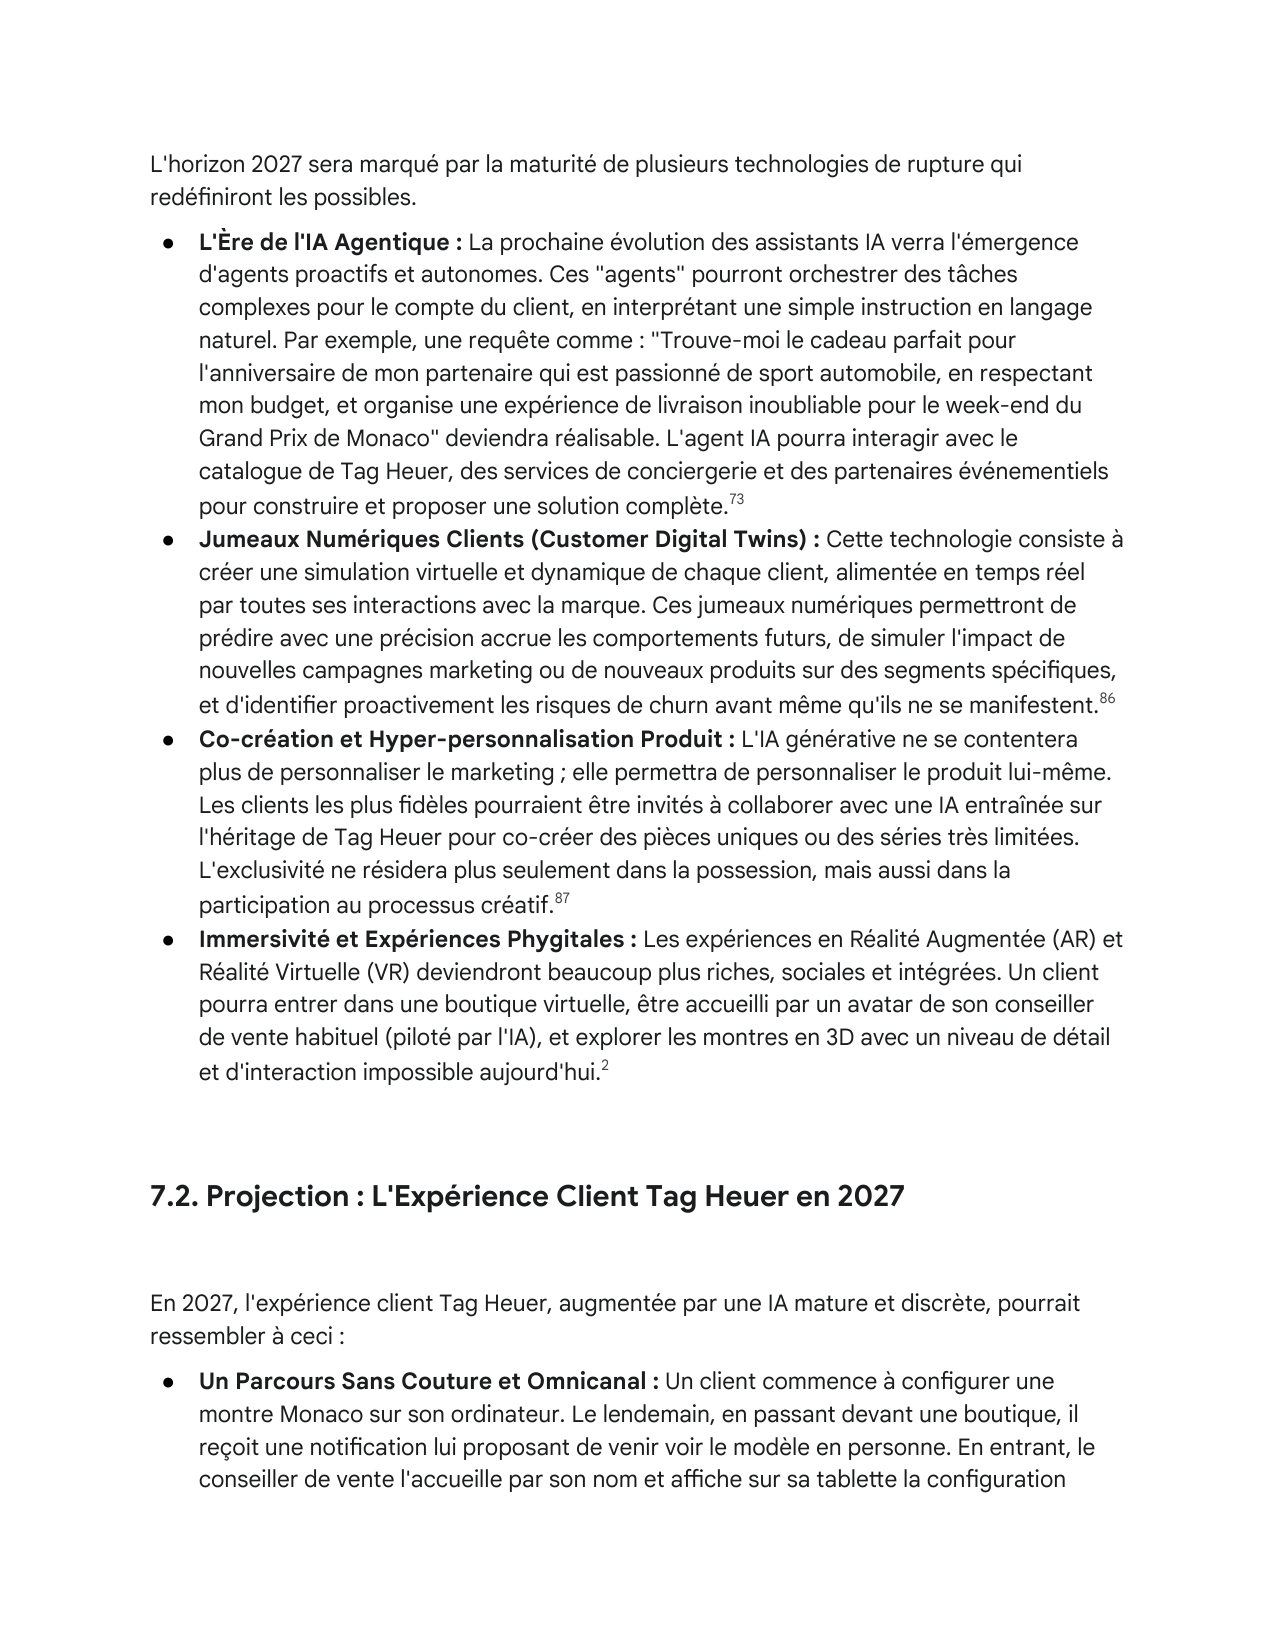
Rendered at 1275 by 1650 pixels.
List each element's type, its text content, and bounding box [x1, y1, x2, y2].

text L'horizon 2027 sera marqué par la maturité de plusieurs technologies de rupture qui redéfiniront les possibles. [150, 150, 1125, 211]
list Co-création et Hyper-personnalisation Produit : L'IA générative ne se contentera plus de personnaliser le marketing ; elle permettra de personnaliser le produit lui-même. Les clients les plus fidèles pourraient être invités à collaborer avec une IA entraînée sur l'héritage de Tag Heuer pour co-créer des pièces uniques ou des séries très limitées. L'exclusivité ne résidera plus seulement dans la possession, mais aussi dans la participation au processus créatif.87 [161, 725, 1125, 921]
list Immersivité et Expériences Phygitales : Les expériences en Réalité Augmentée (AR) et Réalité Virtuelle (VR) deviendront beaucoup plus riches, sociales et intégrées. Un client pourra entrer dans une boutique virtuelle, être accueilli par un avatar de son conseiller de vente habituel (piloté par l'IA), et explorer les montres en 3D avec un niveau de détail et d'interaction impossible aujourd'hui.2 [161, 925, 1125, 1088]
text En 2027, l'expérience client Tag Heuer, augmentée par une IA mature et discrète, pourrait ressembler à ceci : [150, 1290, 1125, 1351]
subtitle 7.2. Projection : L'Expérience Client Tag Heuer en 2027 [150, 1178, 1125, 1214]
list Jumeaux Numériques Clients (Customer Digital Twins) : Cette technologie consiste à créer une simulation virtuelle et dynamique de chaque client, alimentée en temps réel par toutes ses interactions avec la marque. Ces jumeaux numériques permettront de prédire avec une précision accrue les comportements futurs, de simuler l'impact de nouvelles campagnes marketing ou de nouveaux produits sur des segments spécifiques, et d'identifier proactivement les risques de churn avant même qu'ils ne se manifestent.86 [161, 526, 1125, 721]
list L'Ère de l'IA Agentique : La prochaine évolution des assistants IA verra l'émergence d'agents proactifs et autonomes. Ces "agents" pourront orchestrer des tâches complexes pour le compte du client, en interprétant une simple instruction en langage naturel. Par exemple, une requête comme : "Trouve-moi le cadeau parfait pour l'anniversaire de mon partenaire qui est passionné de sport automobile, en respectant mon budget, et organise une expérience de livraison inoubliable pour le week-end du Grand Prix de Monaco" deviendra réalisable. L'agent IA pourra interagir avec le catalogue de Tag Heuer, des services de conciergerie et des partenaires événementiels pour construire et proposer une solution complète.73 [161, 228, 1125, 521]
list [161, 1368, 1125, 1494]
